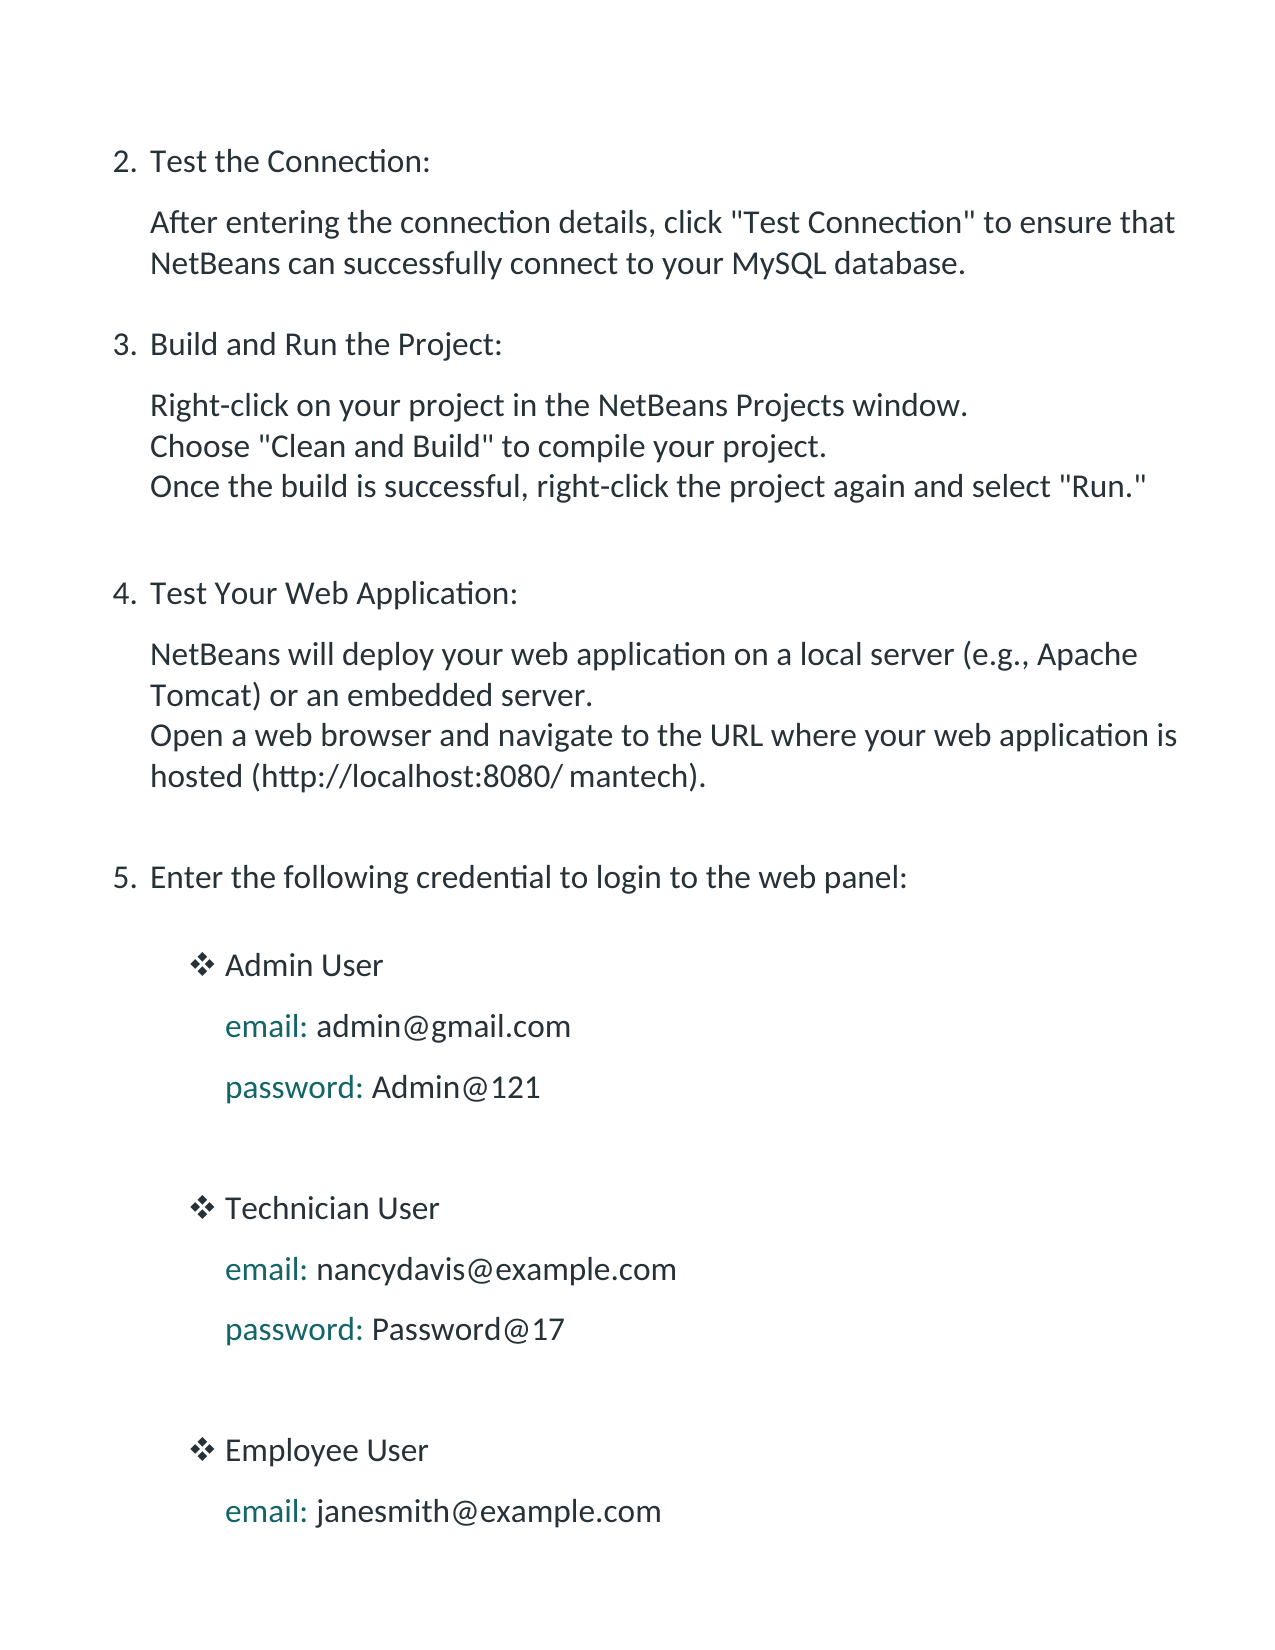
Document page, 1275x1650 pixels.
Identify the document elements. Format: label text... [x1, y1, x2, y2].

text email: nancydavis@example.com [225, 1247, 1200, 1288]
list Employee User [187, 1429, 1200, 1470]
list Test the Connection: [112, 141, 1200, 181]
text email: janesmith@example.com [225, 1490, 1200, 1531]
text password: Password@17 [225, 1308, 1200, 1349]
list Enter the following credential to login to the web panel: [112, 856, 1200, 897]
text NetBeans will deploy your web application on a local server (e.g., Apache Tomcat) or an embedded server. [150, 633, 1200, 714]
text Once the build is successful, right-click the project again and select "Run." [150, 465, 1200, 506]
list Build and Run the Project: [112, 323, 1200, 364]
list Admin User [187, 944, 1200, 985]
text Open a web browser and navigate to the URL where your web application is hosted (http://localhost:8080/ mantech). [150, 714, 1200, 796]
text Choose "Clean and Build" to compile your project. [150, 425, 1200, 465]
list Test Your Web Application: [112, 572, 1200, 613]
text email: admin@gmail.com [225, 1005, 1200, 1046]
text Right-click on your project in the NetBeans Projects window. [150, 384, 1200, 425]
text password: Admin@121 [225, 1066, 1200, 1106]
text After entering the connection details, click "Test Connection" to ensure that NetBeans can successfully connect to your MySQL database. [150, 201, 1200, 283]
list Technician User [187, 1187, 1200, 1228]
